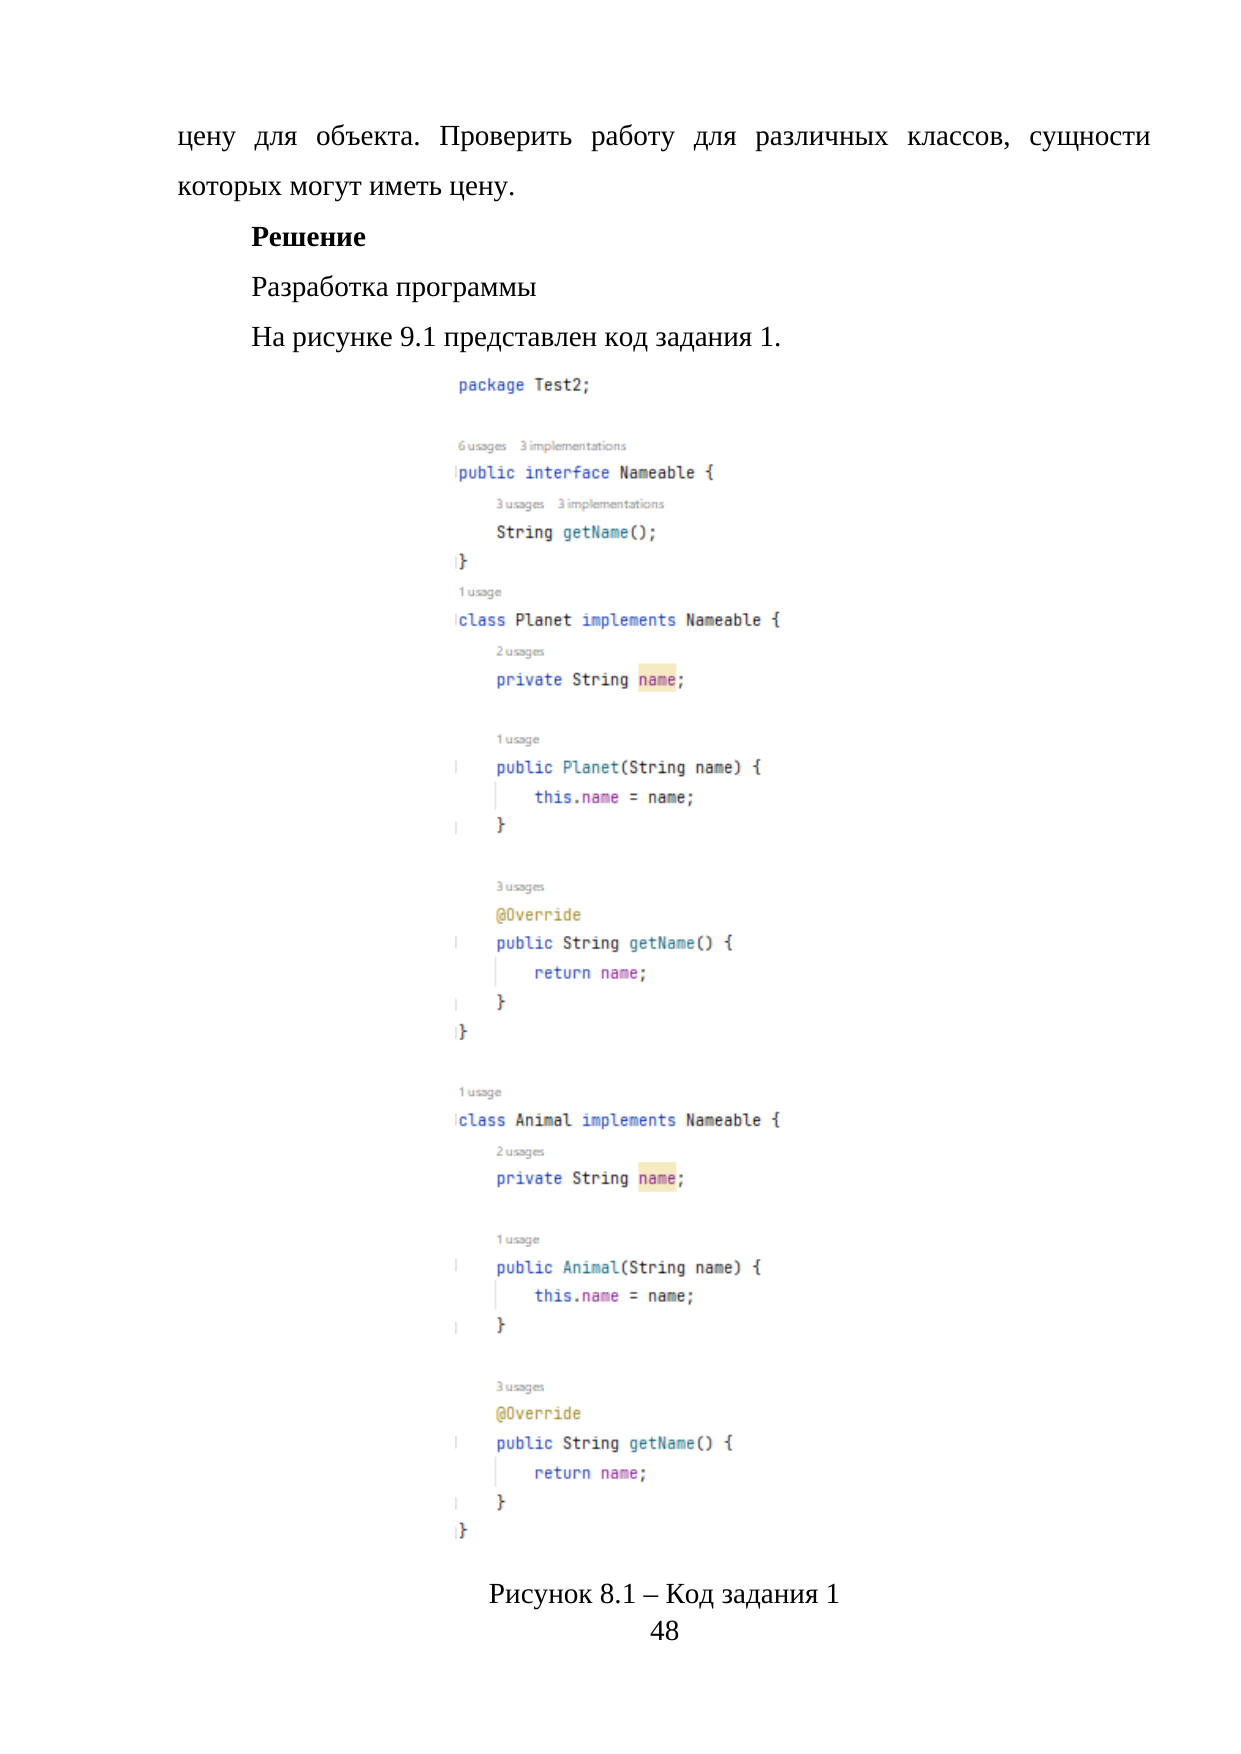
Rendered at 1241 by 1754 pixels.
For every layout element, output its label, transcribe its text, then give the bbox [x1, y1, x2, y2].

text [177, 118, 1152, 202]
text Разработка программы [177, 269, 1152, 303]
text Решение [177, 219, 1152, 252]
text На рисунке 9.1 представлен код задания 1. [177, 319, 1152, 353]
text Рисунок 8.1 – Код задания 1 [177, 1576, 1152, 1609]
picture [455, 369, 948, 1559]
